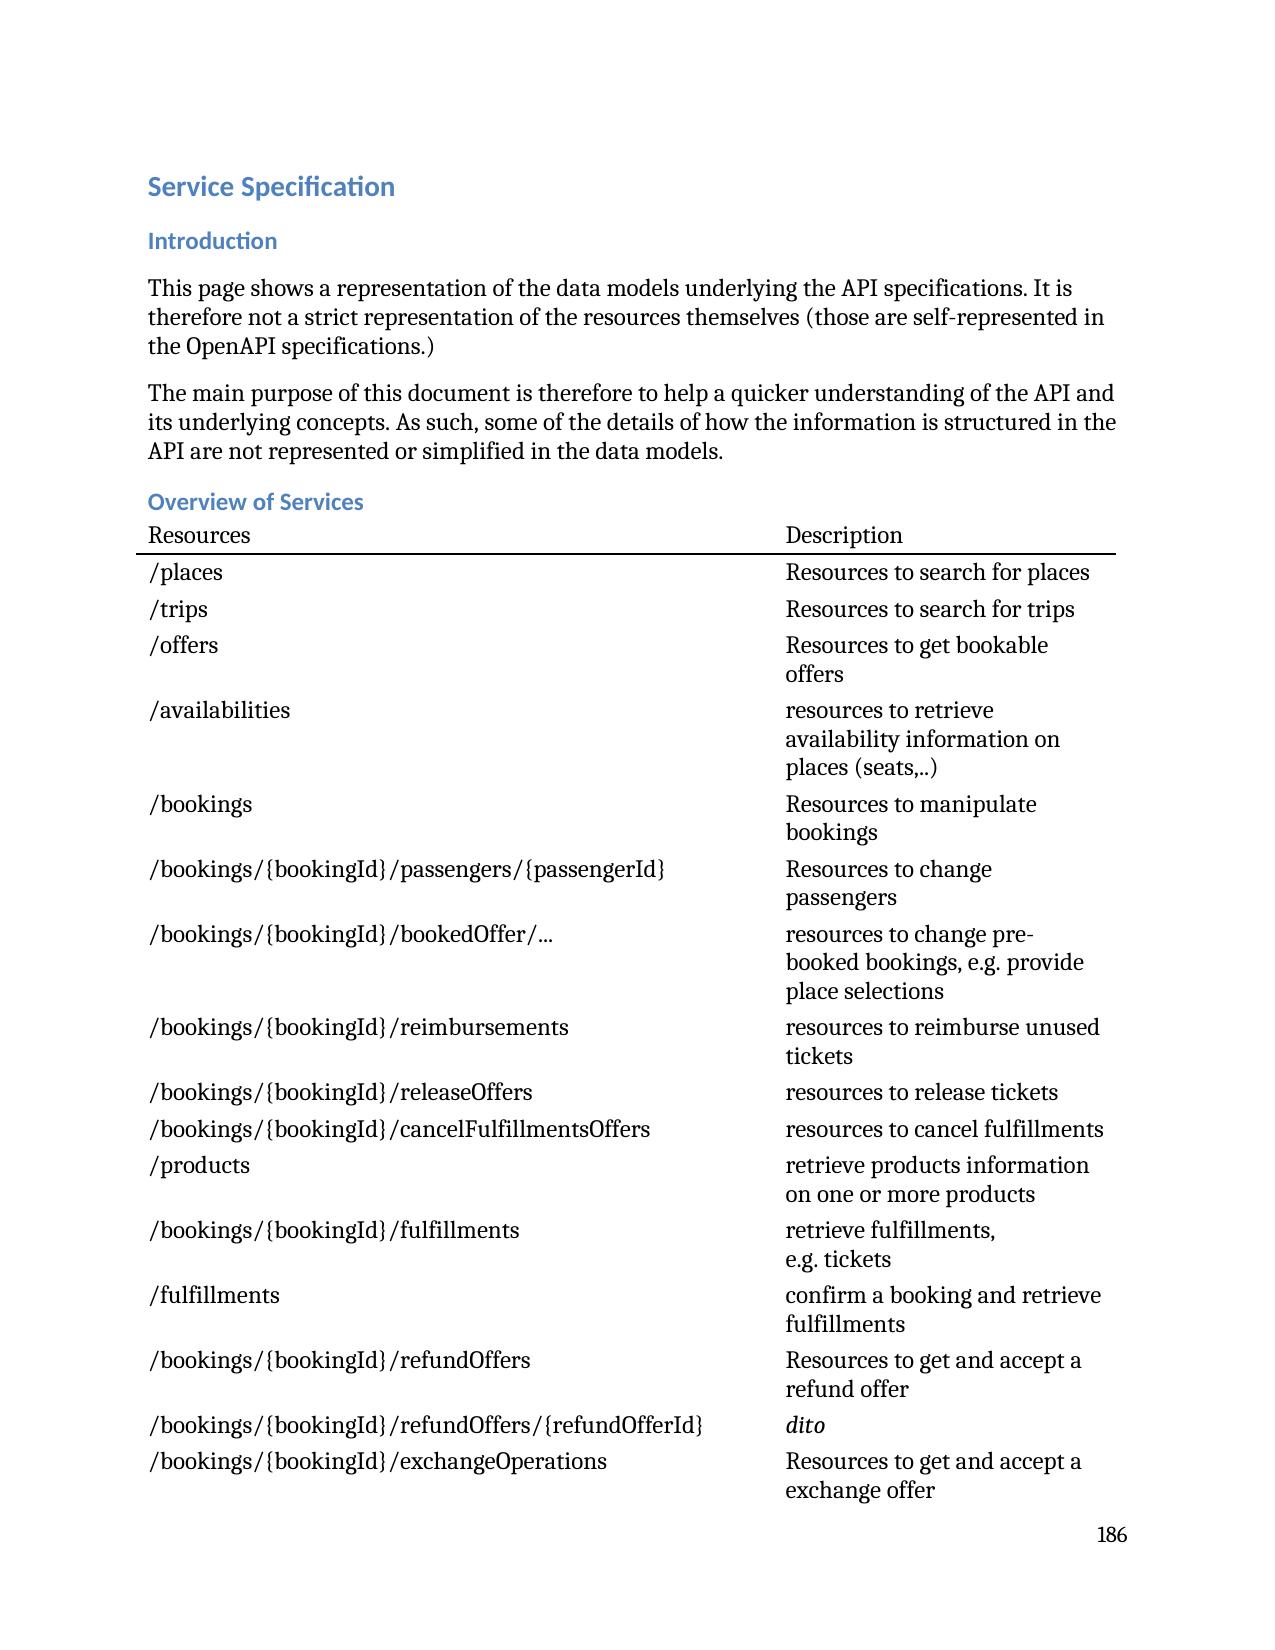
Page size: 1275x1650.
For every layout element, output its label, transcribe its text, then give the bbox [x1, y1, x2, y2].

subtitle Service Specification [148, 168, 1127, 204]
subtitle Overview of Services [148, 486, 1127, 517]
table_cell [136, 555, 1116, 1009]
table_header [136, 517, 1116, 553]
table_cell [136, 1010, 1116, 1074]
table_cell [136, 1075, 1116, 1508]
text The main purpose of this document is therefore to help a quicker understanding of the API and its underlying concepts. As such, some of the details of how the information is structured in the API are not represented or simplified in the data models. [148, 379, 1127, 465]
text This page shows a representation of the data models underlying the API specifications. It is therefore not a strict representation of the resources themselves (those are self-represented in the OpenAPI specifications.) [148, 274, 1127, 360]
subtitle Introduction [148, 225, 1127, 255]
